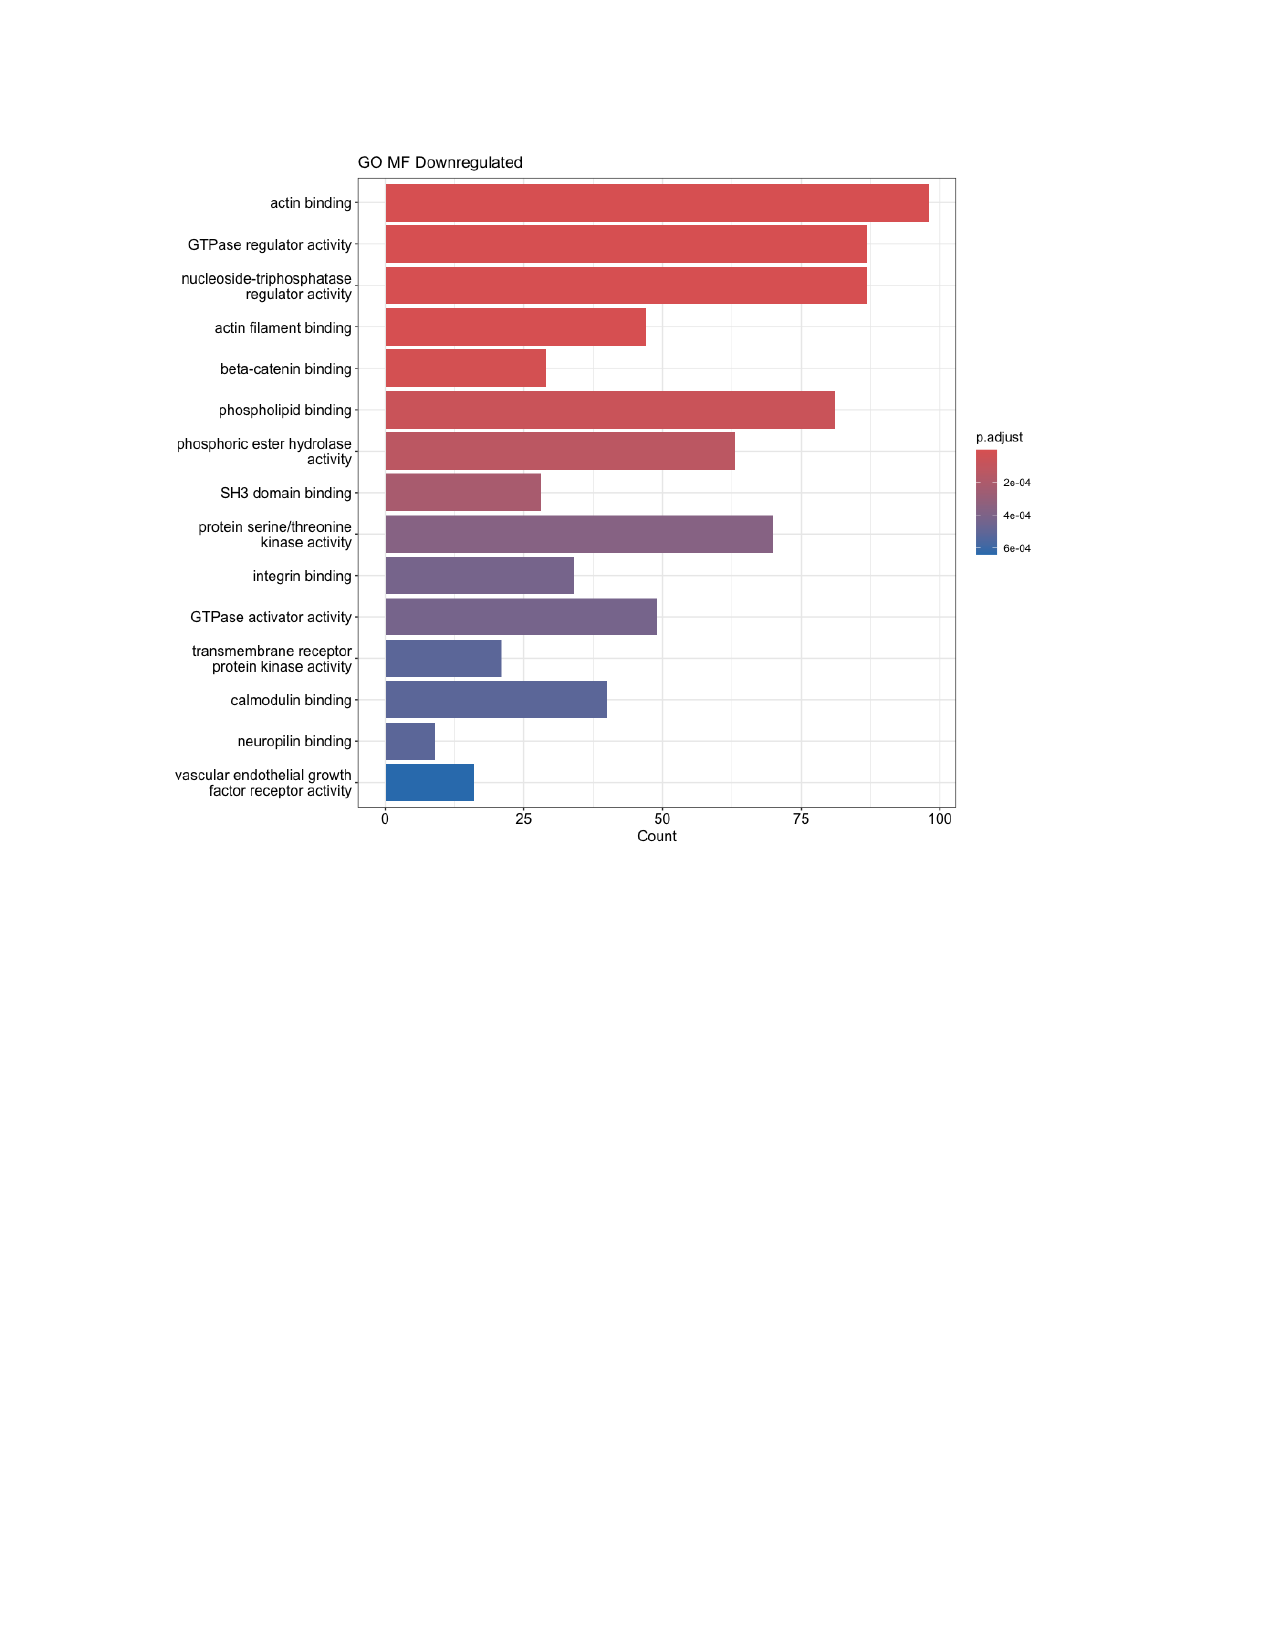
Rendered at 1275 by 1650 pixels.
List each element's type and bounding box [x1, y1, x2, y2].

picture [168, 150, 1044, 850]
